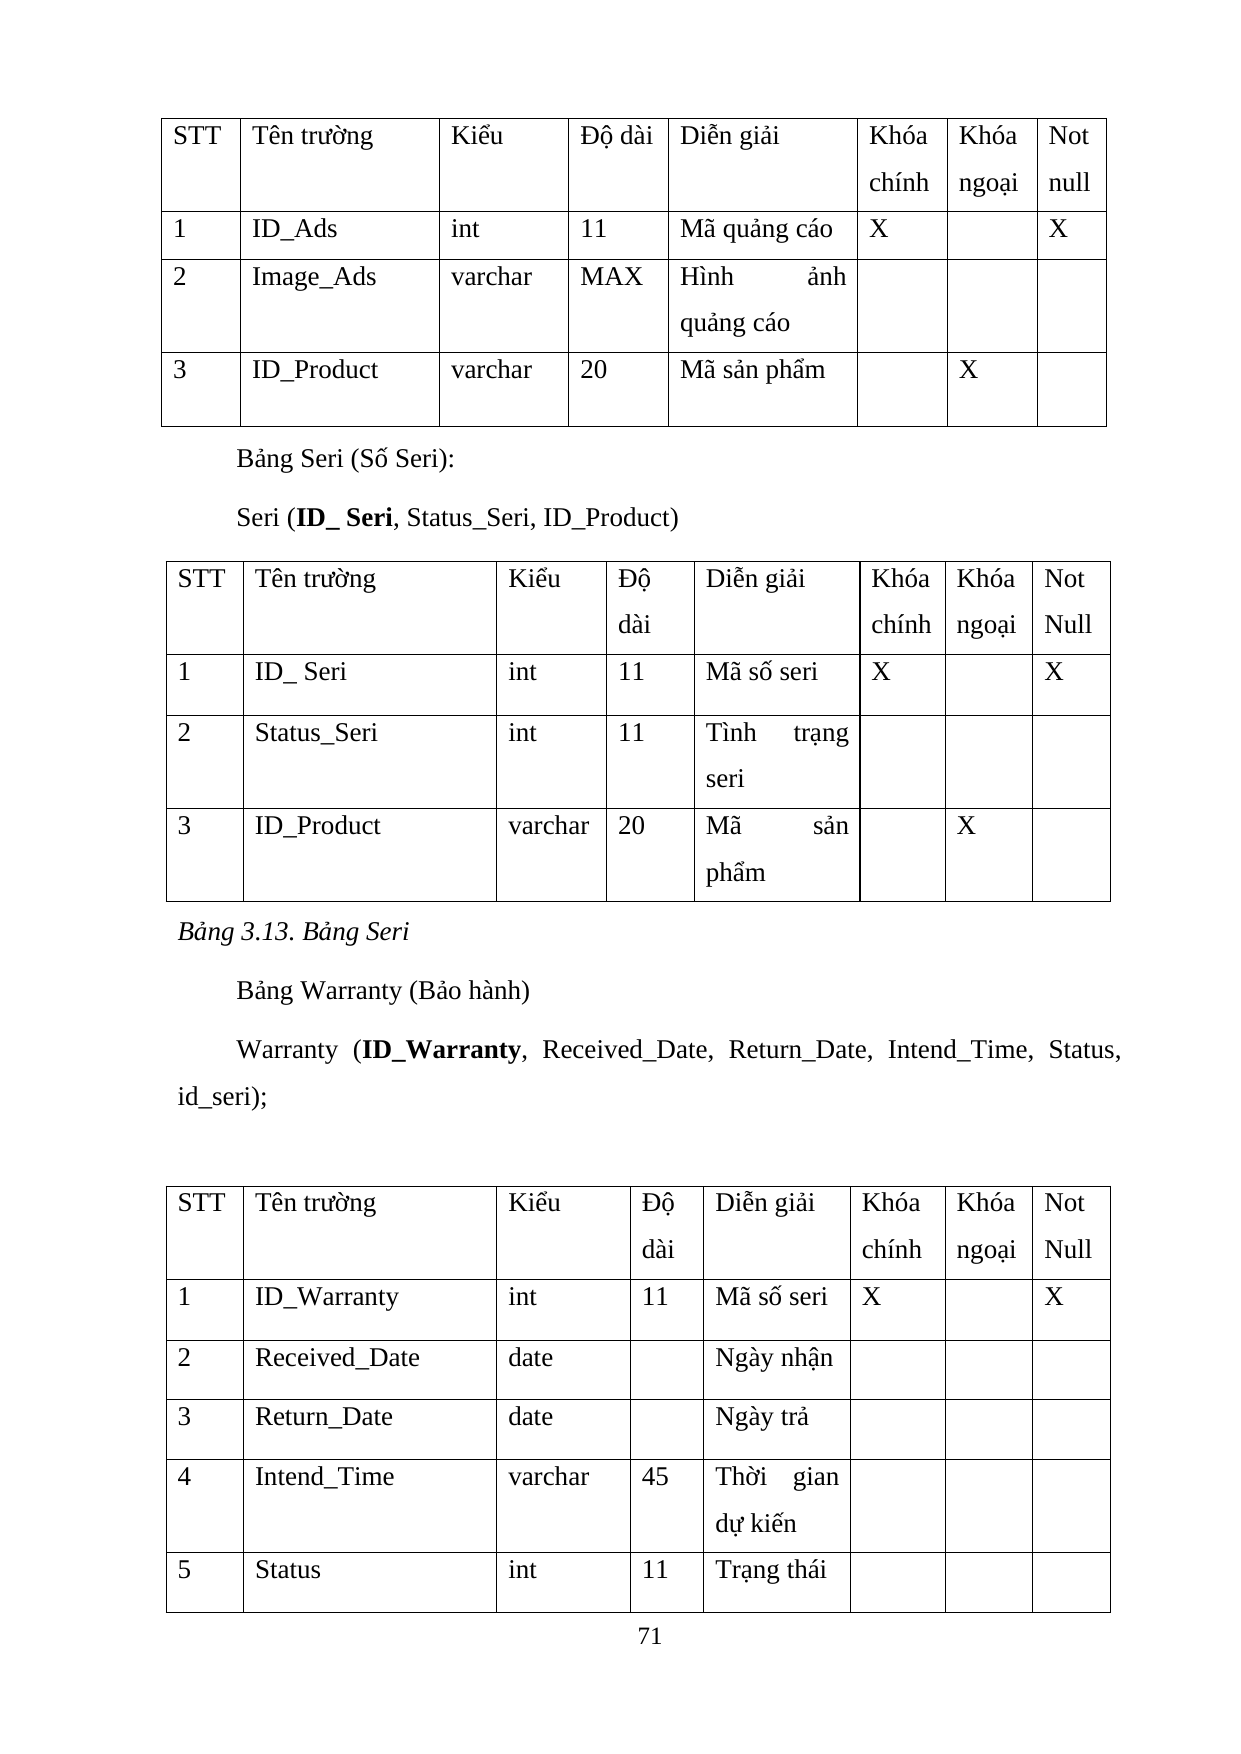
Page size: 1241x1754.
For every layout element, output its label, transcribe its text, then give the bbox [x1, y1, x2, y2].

table_cell 20 [607, 809, 694, 901]
table_header Tên trường [244, 1187, 496, 1279]
table_cell 20 [569, 353, 668, 426]
table_cell [631, 1341, 703, 1399]
table_header Độ dài [569, 119, 668, 211]
table_cell [946, 1460, 1032, 1552]
table_cell [1033, 716, 1110, 808]
table_header Khóa ngoại [946, 562, 1032, 654]
table_cell [948, 260, 1037, 352]
table_header Khóa ngoại [946, 1187, 1032, 1279]
table_cell 3 [167, 1400, 243, 1459]
table_cell [1033, 1553, 1110, 1612]
table_cell varchar [440, 353, 568, 426]
table_cell 11 [607, 655, 694, 715]
table_cell 45 [631, 1460, 703, 1552]
table_cell ID_Ads [241, 212, 439, 259]
table_cell Hình ảnh quảng cáo [669, 260, 857, 352]
table_cell [948, 212, 1037, 259]
table_header Kiểu [497, 1187, 630, 1279]
table_cell Return_Date [244, 1400, 496, 1459]
table_cell [861, 716, 945, 808]
table_cell 11 [631, 1280, 703, 1340]
table_header Khóa chính [851, 1187, 945, 1279]
table_cell [1038, 260, 1106, 352]
table_cell X [946, 809, 1032, 901]
table_cell int [497, 1280, 630, 1340]
table_cell ID_ Seri [244, 655, 496, 715]
table_cell 2 [167, 716, 243, 808]
table_cell Mã sản phẩm [669, 353, 857, 426]
table_cell date [497, 1400, 630, 1459]
table_cell [946, 1341, 1032, 1399]
table_header Not Null [1033, 562, 1110, 654]
table_cell Status [244, 1553, 496, 1612]
table_cell ID_Warranty [244, 1280, 496, 1340]
table_cell [861, 809, 945, 901]
table_cell int [497, 655, 606, 715]
table_cell [1033, 1341, 1110, 1399]
table_cell varchar [497, 1460, 630, 1552]
table_header Khóa chính [858, 119, 947, 211]
table_header STT [162, 119, 240, 211]
table_cell [851, 1341, 945, 1399]
table_header Not Null [1033, 1187, 1110, 1279]
table_cell Trạng thái [704, 1553, 850, 1612]
table_cell [851, 1460, 945, 1552]
table_header Tên trường [244, 562, 496, 654]
table_cell Tình trạng seri [695, 716, 859, 808]
table_cell X [861, 655, 945, 715]
text Seri (id_ Seri, Status_Seri, ID_Product) [177, 502, 1122, 533]
table_cell Mã số seri [695, 655, 859, 715]
table_cell 1 [167, 655, 243, 715]
table_cell [946, 1280, 1032, 1340]
table_cell Ngày trả [704, 1400, 850, 1459]
table_cell Mã quảng cáo [669, 212, 857, 259]
table_cell date [497, 1341, 630, 1399]
table_cell [858, 260, 947, 352]
table_cell Mã số seri [704, 1280, 850, 1340]
table_header Tên trường [241, 119, 439, 211]
table_cell 11 [607, 716, 694, 808]
table_cell [858, 353, 947, 426]
table_cell 3 [167, 809, 243, 901]
table_cell [946, 716, 1032, 808]
table_cell int [497, 1553, 630, 1612]
table_cell 4 [167, 1460, 243, 1552]
table_cell [946, 655, 1032, 715]
table_cell 11 [631, 1553, 703, 1612]
table_cell Image_Ads [241, 260, 439, 352]
table_header Diễn giải [695, 562, 859, 654]
table_cell Received_Date [244, 1341, 496, 1399]
table_cell X [948, 353, 1037, 426]
table_cell varchar [440, 260, 568, 352]
table_cell ID_Product [241, 353, 439, 426]
table_cell Ngày nhận [704, 1341, 850, 1399]
table_header Độ dài [631, 1187, 703, 1279]
table_cell 1 [167, 1280, 243, 1340]
table_cell 1 [162, 212, 240, 259]
text Bảng Warranty (Bảo hành) [177, 974, 1122, 1005]
table_cell [946, 1553, 1032, 1612]
table_cell [1033, 1400, 1110, 1459]
table_cell X [1033, 655, 1110, 715]
table_cell 2 [167, 1341, 243, 1399]
table_cell [851, 1400, 945, 1459]
table_header STT [167, 562, 243, 654]
table_header Kiểu [440, 119, 568, 211]
table_cell int [497, 716, 606, 808]
table_cell 3 [162, 353, 240, 426]
table_cell X [858, 212, 947, 259]
table_cell X [1033, 1280, 1110, 1340]
table_cell 2 [162, 260, 240, 352]
table_cell X [851, 1280, 945, 1340]
table_cell [631, 1400, 703, 1459]
text Bảng Seri (Số Seri): [177, 118, 1122, 473]
table_cell 5 [167, 1553, 243, 1612]
table_cell Intend_Time [244, 1460, 496, 1552]
table_cell int [440, 212, 568, 259]
table_header STT [167, 1187, 243, 1279]
table_cell varchar [497, 809, 606, 901]
table_cell 11 [569, 212, 668, 259]
table_cell X [1038, 212, 1106, 259]
table_header Độ dài [607, 562, 694, 654]
table_cell Thời gian dự kiến [704, 1460, 850, 1552]
table_cell [1033, 1460, 1110, 1552]
table_header Not null [1038, 119, 1106, 211]
table_header Khóa chính [861, 562, 945, 654]
table_cell Mã sản phẩm [695, 809, 859, 901]
table_header Khóa ngoại [948, 119, 1037, 211]
table_cell [851, 1553, 945, 1612]
table_cell [1038, 353, 1106, 426]
table_cell MAX [569, 260, 668, 352]
table_cell ID_Product [244, 809, 496, 901]
table_cell [1033, 809, 1110, 901]
table_header Diễn giải [669, 119, 857, 211]
table_header Kiểu [497, 562, 606, 654]
table_cell Status_Seri [244, 716, 496, 808]
text Warranty (ID_Warranty, Received_Date, Return_Date, Intend_Time, Status, id_seri); [177, 1033, 1122, 1111]
table_header Diễn giải [704, 1187, 850, 1279]
table_cell [946, 1400, 1032, 1459]
